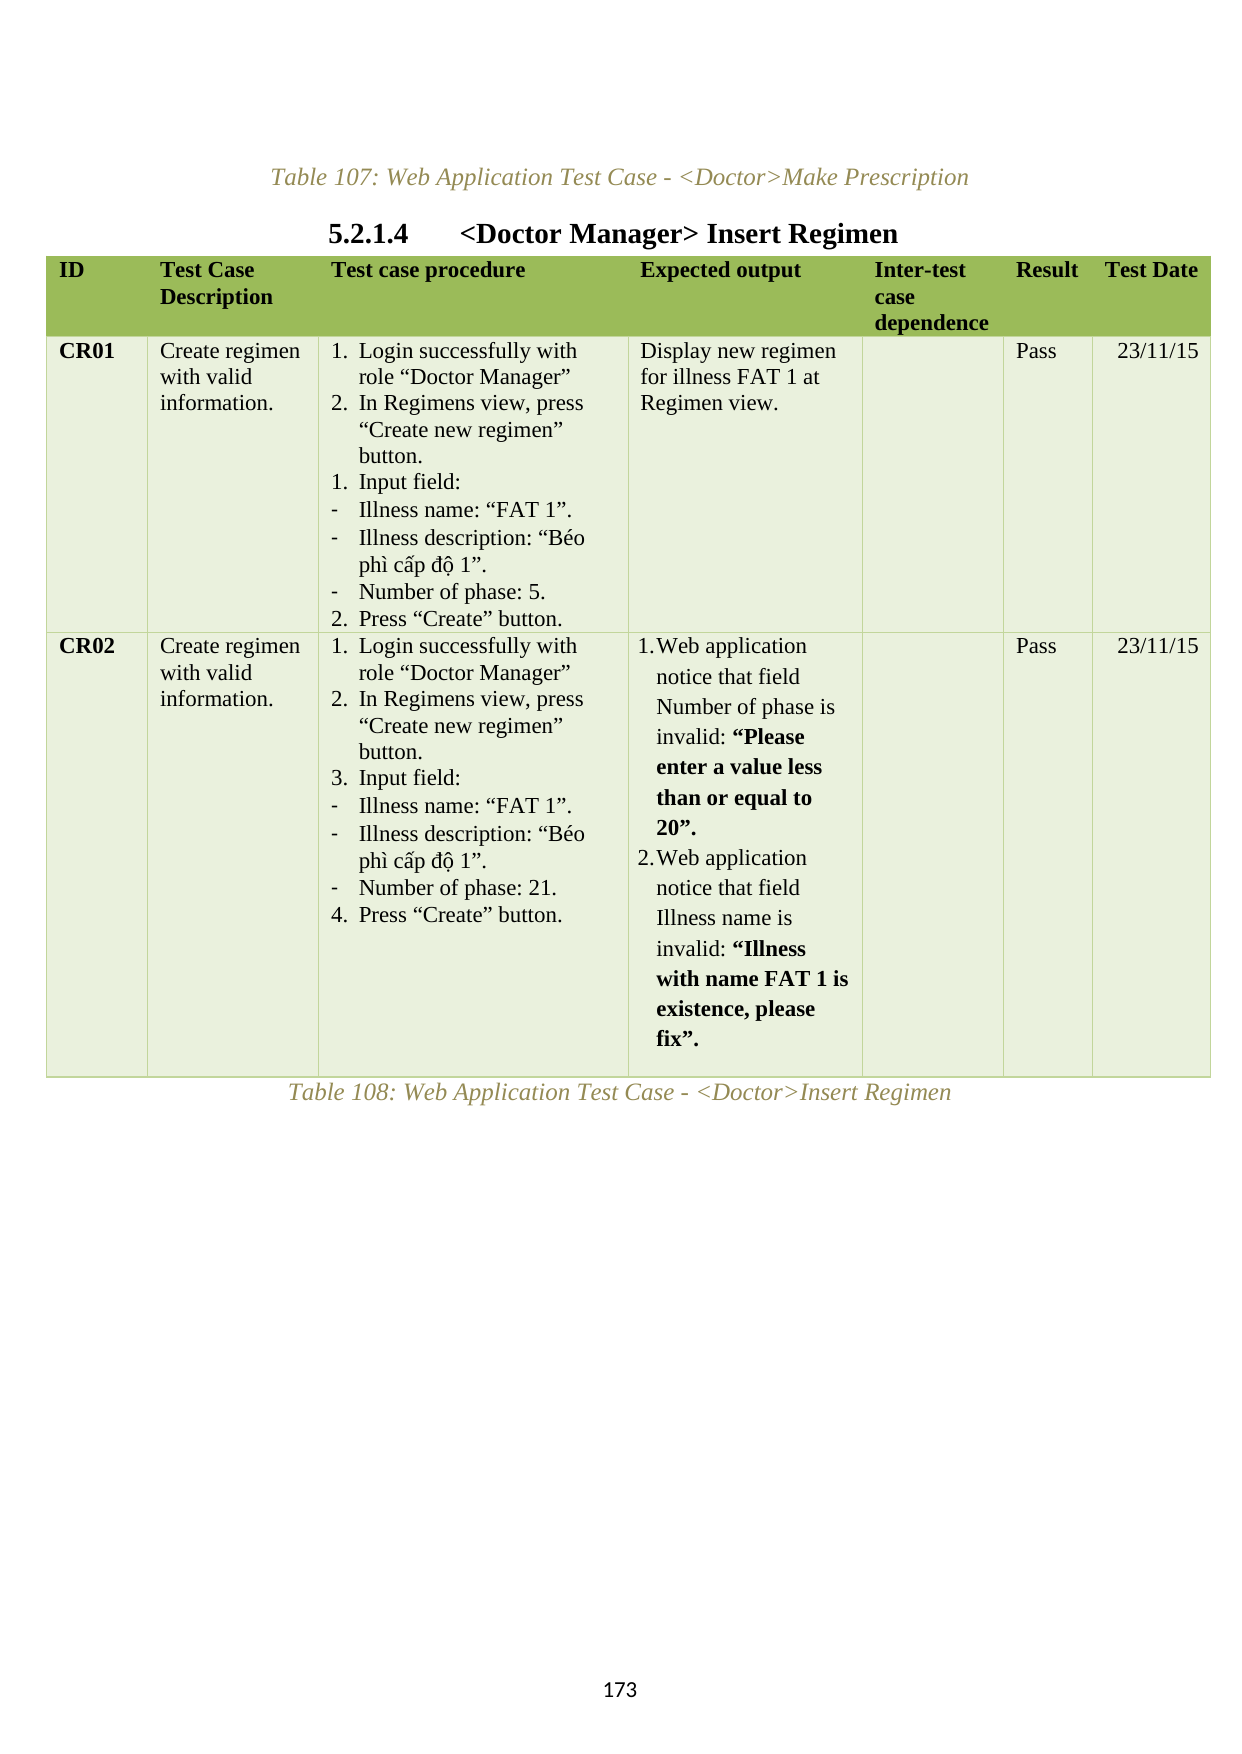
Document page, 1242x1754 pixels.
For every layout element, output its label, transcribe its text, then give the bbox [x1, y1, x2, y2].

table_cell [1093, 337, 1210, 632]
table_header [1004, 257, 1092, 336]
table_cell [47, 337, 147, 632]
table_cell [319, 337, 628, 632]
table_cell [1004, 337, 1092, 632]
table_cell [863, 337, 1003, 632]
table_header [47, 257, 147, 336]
text Table 107: Web Application Test Case - <Doctor>Make Prescription [94, 162, 1146, 191]
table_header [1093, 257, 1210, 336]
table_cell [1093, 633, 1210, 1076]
subtitle <Doctor Manager> Insert Regimen [328, 216, 1146, 249]
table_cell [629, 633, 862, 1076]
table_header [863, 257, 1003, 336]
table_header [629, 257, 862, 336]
text Table 108: Web Application Test Case - <Doctor>Insert Regimen [94, 1078, 1146, 1106]
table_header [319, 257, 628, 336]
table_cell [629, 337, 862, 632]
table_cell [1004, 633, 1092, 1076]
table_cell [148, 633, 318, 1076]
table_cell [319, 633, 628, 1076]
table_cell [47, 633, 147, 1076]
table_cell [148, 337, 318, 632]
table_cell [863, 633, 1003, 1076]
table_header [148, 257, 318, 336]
